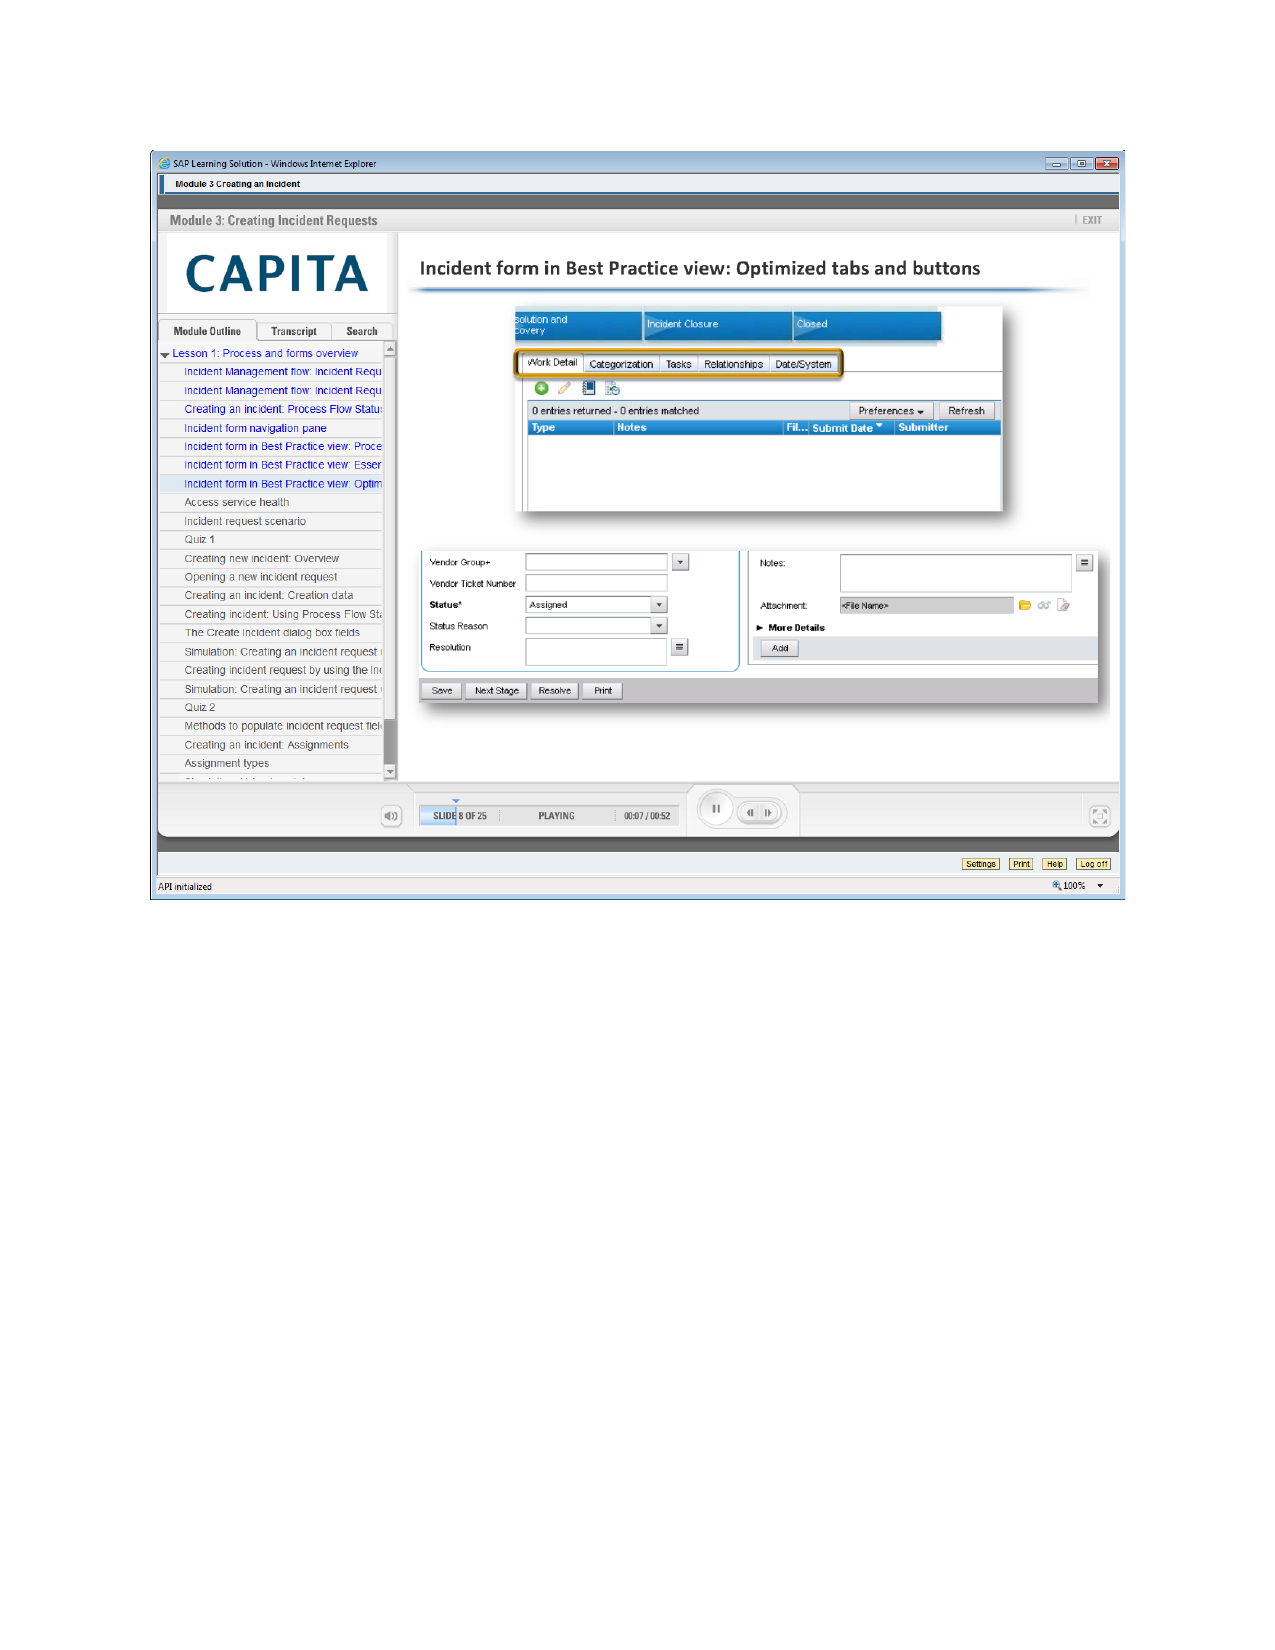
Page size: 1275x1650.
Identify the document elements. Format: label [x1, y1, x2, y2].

picture [150, 150, 1125, 900]
